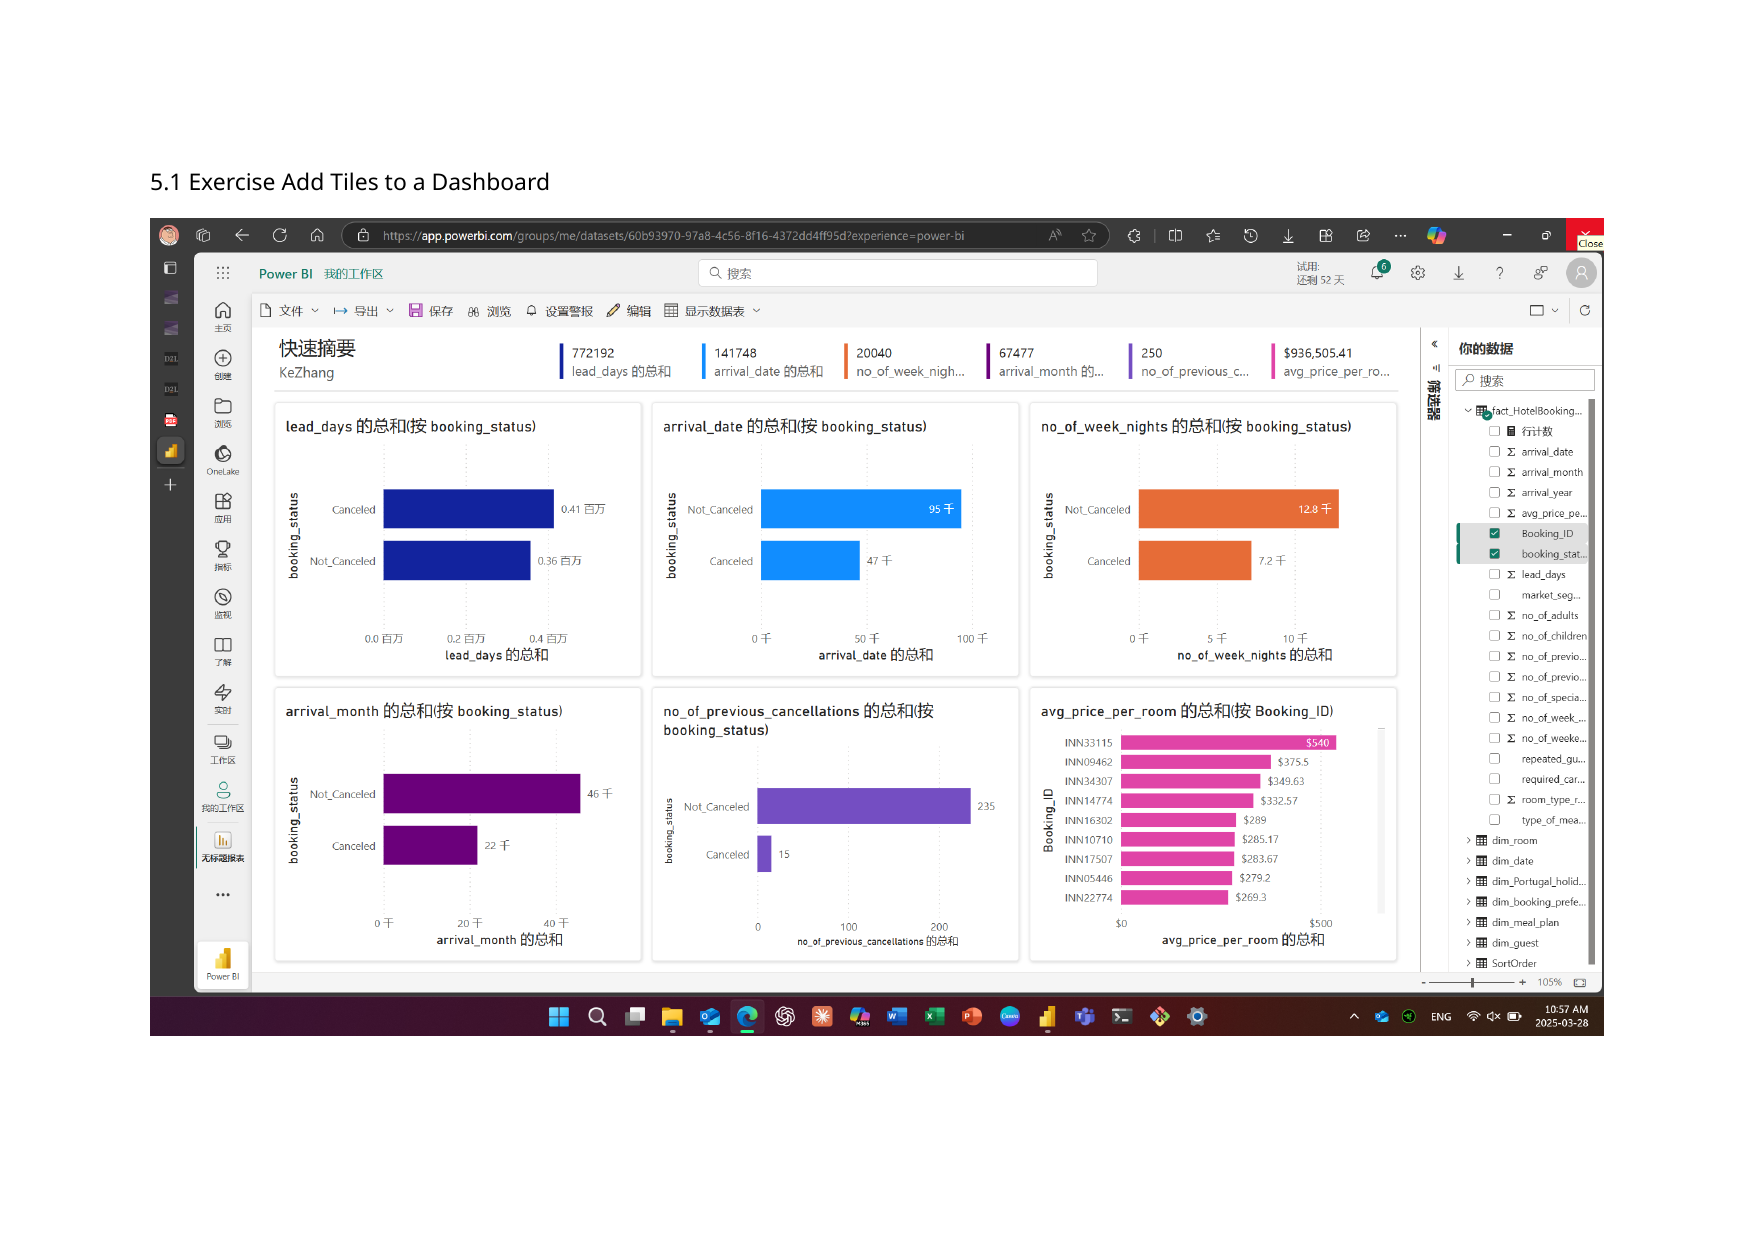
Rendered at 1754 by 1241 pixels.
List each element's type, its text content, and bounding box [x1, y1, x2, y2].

text 5.1 Exercise Add Tiles to a Dashboard [150, 165, 1604, 198]
picture [150, 218, 1604, 1036]
